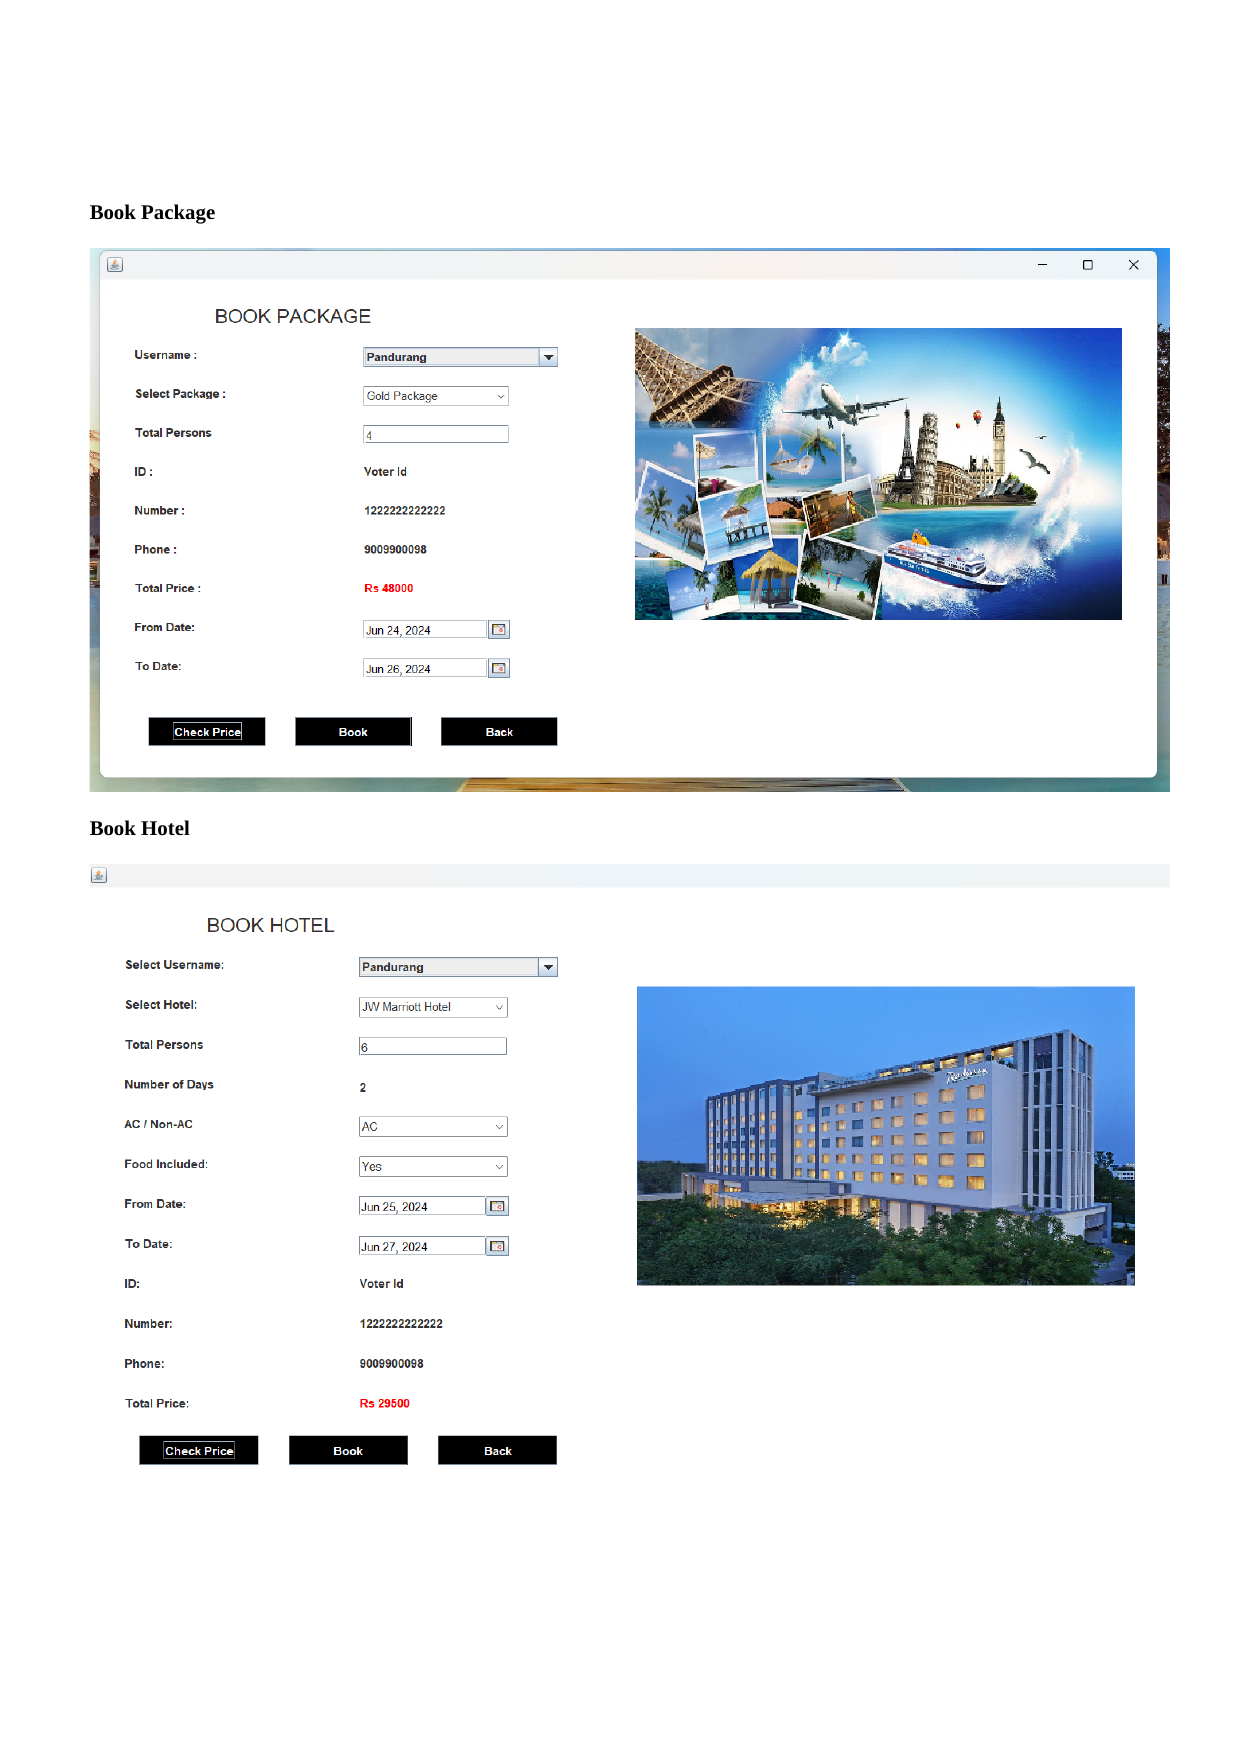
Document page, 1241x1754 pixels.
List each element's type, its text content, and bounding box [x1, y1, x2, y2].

picture [89, 864, 1170, 1581]
picture [89, 248, 1170, 792]
text Book Hotel [89, 816, 1169, 840]
text Book Package [89, 200, 1169, 224]
